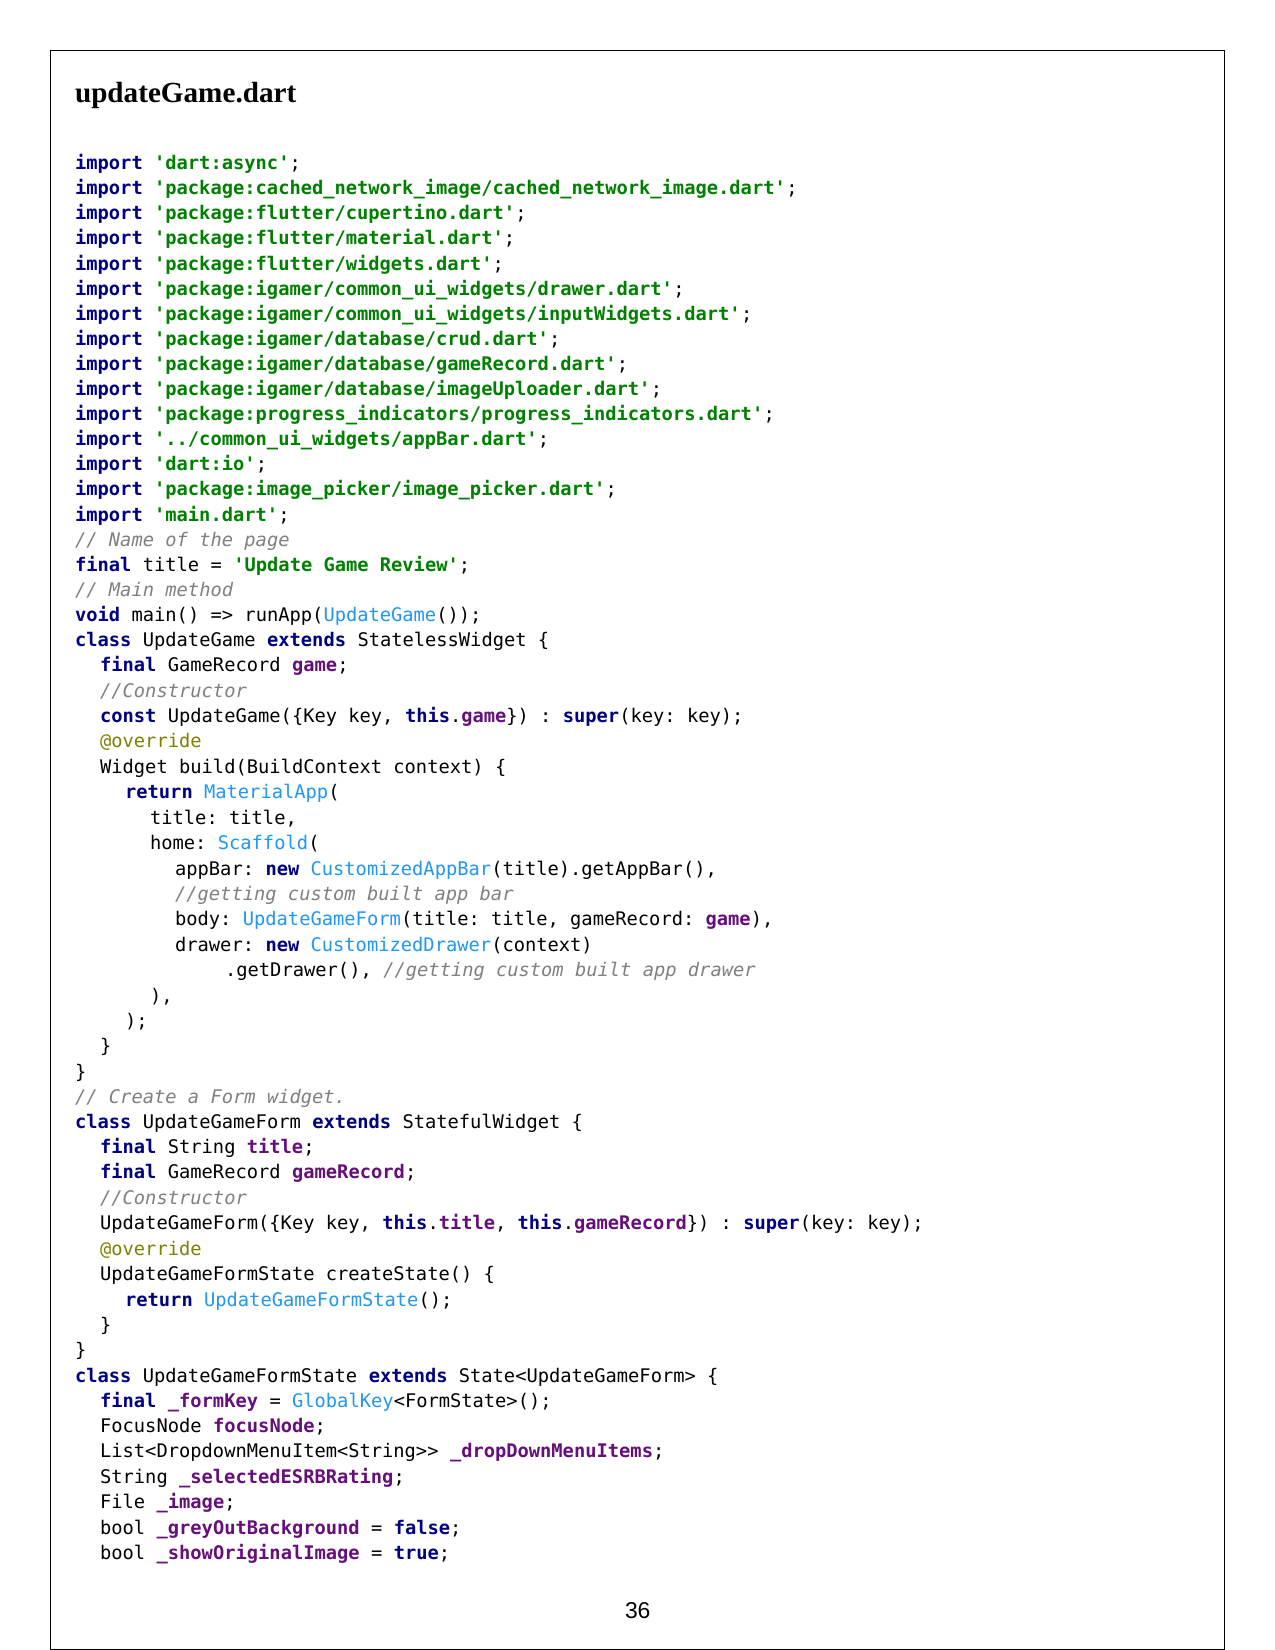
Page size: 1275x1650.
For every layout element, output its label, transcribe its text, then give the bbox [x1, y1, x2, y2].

text import 'package:igamer/common_ui_widgets/inputWidgets.dart'; [75, 303, 1200, 324]
text import 'dart:async'; [75, 152, 1200, 174]
text import 'package:igamer/database/crud.dart'; [75, 328, 1200, 350]
text @override [75, 1238, 1200, 1260]
text return MaterialApp( [75, 781, 1200, 803]
text body: UpdateGameForm(title: title, gameRecord: game), [75, 908, 1200, 930]
text ); [75, 1010, 1200, 1032]
text // Create a Form widget. [75, 1086, 1200, 1108]
text const UpdateGame({Key key, this.game}) : super(key: key); [75, 705, 1200, 727]
text void main() => runApp(UpdateGame()); [75, 604, 1200, 626]
text import 'dart:io'; [75, 453, 1200, 475]
text import 'package:igamer/common_ui_widgets/drawer.dart'; [75, 278, 1200, 299]
text UpdateGameFormState createState() { [75, 1263, 1200, 1285]
text // Name of the page [75, 529, 1200, 551]
text final _formKey = GlobalKey<FormState>(); [75, 1390, 1200, 1412]
text import 'package:flutter/cupertino.dart'; [75, 202, 1200, 224]
text } [75, 1035, 1200, 1057]
text // Main method [75, 579, 1200, 601]
text } [75, 1314, 1200, 1336]
text //Constructor [75, 1187, 1200, 1209]
text String _selectedESRBRating; [75, 1466, 1200, 1488]
text class UpdateGameForm extends StatefulWidget { [75, 1111, 1200, 1133]
text title: title, [75, 807, 1200, 828]
text appBar: new CustomizedAppBar(title).getAppBar(), [75, 857, 1200, 879]
text FocusNode focusNode; [75, 1415, 1200, 1437]
text List<DropdownMenuItem<String>> _dropDownMenuItems; [75, 1441, 1200, 1462]
text updateGame.dart [75, 75, 1200, 108]
text //getting custom built app bar [75, 883, 1200, 905]
text .getDrawer(), //getting custom built app drawer [75, 959, 1200, 981]
text //Constructor [75, 679, 1200, 701]
text return UpdateGameFormState(); [75, 1289, 1200, 1311]
text import 'package:image_picker/image_picker.dart'; [75, 478, 1200, 500]
text import 'package:progress_indicators/progress_indicators.dart'; [75, 403, 1200, 425]
text import 'package:igamer/database/gameRecord.dart'; [75, 353, 1200, 375]
text } [75, 1061, 1200, 1083]
text bool _greyOutBackground = false; [75, 1517, 1200, 1539]
text final GameRecord gameRecord; [75, 1162, 1200, 1183]
text import '../common_ui_widgets/appBar.dart'; [75, 428, 1200, 450]
text class UpdateGame extends StatelessWidget { [75, 629, 1200, 651]
text UpdateGameForm({Key key, this.title, this.gameRecord}) : super(key: key); [75, 1212, 1200, 1234]
text import 'main.dart'; [75, 503, 1200, 525]
text import 'package:cached_network_image/cached_network_image.dart'; [75, 177, 1200, 199]
text import 'package:flutter/widgets.dart'; [75, 252, 1200, 274]
text } [75, 1339, 1200, 1361]
text @override [75, 730, 1200, 752]
text import 'package:flutter/material.dart'; [75, 227, 1200, 249]
text File _image; [75, 1491, 1200, 1513]
text final String title; [75, 1136, 1200, 1158]
text ), [75, 984, 1200, 1006]
text final GameRecord game; [75, 654, 1200, 676]
text Widget build(BuildContext context) { [75, 756, 1200, 778]
text drawer: new CustomizedDrawer(context) [75, 934, 1200, 956]
text final title = 'Update Game Review'; [75, 554, 1200, 576]
text class UpdateGameFormState extends State<UpdateGameForm> { [75, 1364, 1200, 1386]
text bool _showOriginalImage = true; [75, 1542, 1200, 1564]
text import 'package:igamer/database/imageUploader.dart'; [75, 378, 1200, 400]
text home: Scaffold( [75, 832, 1200, 854]
